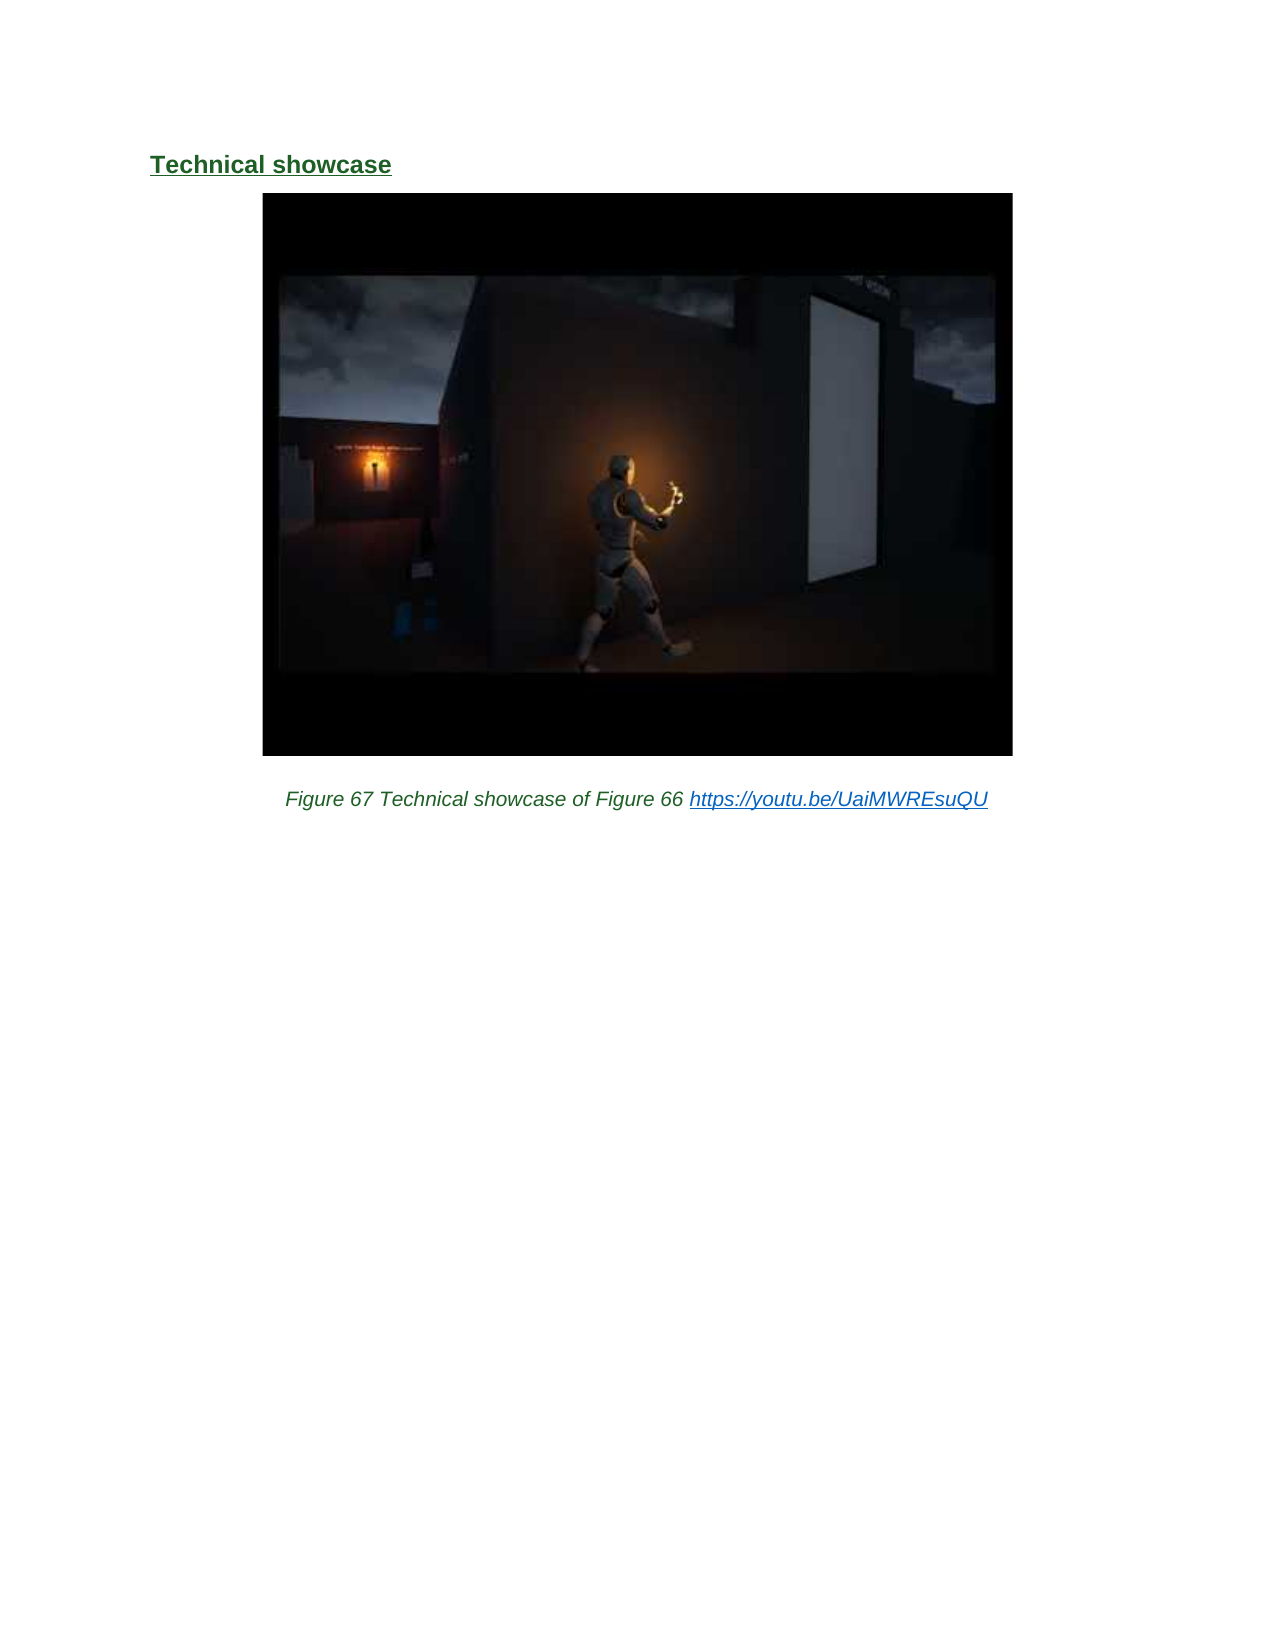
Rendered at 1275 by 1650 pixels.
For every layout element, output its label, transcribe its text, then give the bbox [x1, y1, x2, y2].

subtitle Technical showcase [150, 150, 1125, 179]
text Figure 71 Technical showcase of Figure 65 https://youtu.be/UaiMWREsuQU [150, 787, 1125, 811]
picture [262, 193, 1013, 756]
